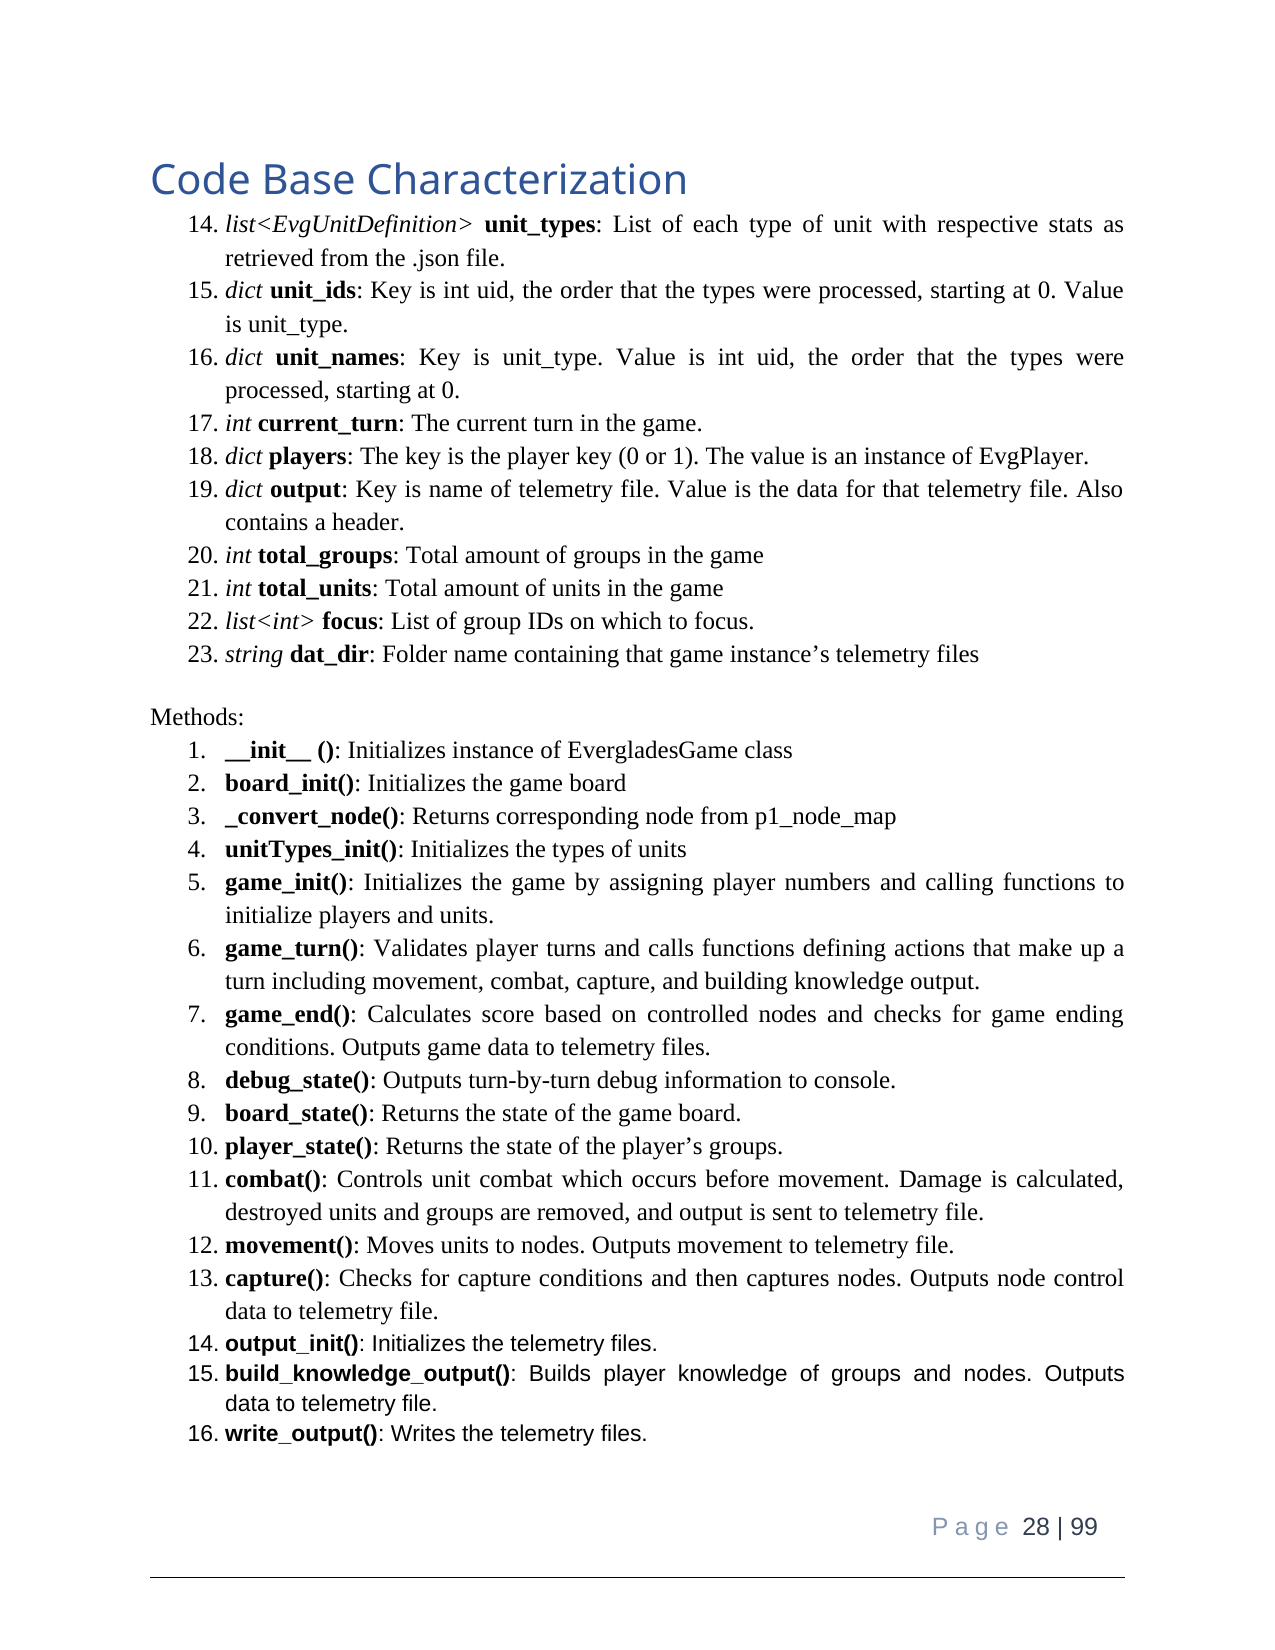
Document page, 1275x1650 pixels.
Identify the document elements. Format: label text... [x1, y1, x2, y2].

list _convert_node(): Returns corresponding node from p1_node_map [187, 801, 1125, 830]
list debug_state(): Outputs turn-by-turn debug information to console. [187, 1065, 1125, 1094]
list int total_units: Total amount of units in the game [187, 573, 1125, 602]
list list<int> focus: List of group IDs on which to focus. [187, 606, 1125, 634]
list dict unit_ids: Key is int uid, the order that the types were processed, starting at 0. Value is unit_type. [187, 276, 1125, 337]
list game_init(): Initializes the game by assigning player numbers and calling functions to initialize players and units. [187, 867, 1125, 929]
list capture(): Checks for capture conditions and then captures nodes. Outputs node control data to telemetry file. [187, 1263, 1125, 1325]
list player_state(): Returns the state of the player’s groups. [187, 1131, 1125, 1160]
list game_end(): Calculates score based on controlled nodes and checks for game ending conditions. Outputs game data to telemetry files. [187, 999, 1125, 1061]
text Code Base Characterization [150, 150, 1125, 207]
list movement(): Moves units to nodes. Outputs movement to telemetry file. [187, 1230, 1125, 1259]
list unitTypes_init(): Initializes the types of units [187, 834, 1125, 863]
list int total_groups: Total amount of groups in the game [187, 540, 1125, 568]
list dict output: Key is name of telemetry file. Value is the data for that telemetry file. Also contains a header. [187, 474, 1125, 536]
list dict players: The key is the player key (0 or 1). The value is an instance of EvgPlayer. [187, 441, 1125, 469]
list list<EvgUnitDefinition> unit_types: List of each type of unit with respective stats as retrieved from the .json file. [187, 209, 1125, 271]
list string dat_dir: Folder name containing that game instance’s telemetry files [187, 639, 1125, 668]
text Methods: [150, 702, 1125, 731]
list game_turn(): Validates player turns and calls functions defining actions that make up a turn including movement, combat, capture, and building knowledge output. [187, 933, 1125, 995]
list board_init(): Initializes the game board [187, 768, 1125, 797]
list board_state(): Returns the state of the game board. [187, 1098, 1125, 1127]
list dict unit_names: Key is unit_type. Value is int uid, the order that the types were processed, starting at 0. [187, 342, 1125, 403]
list __init__ (): Initializes instance of EvergladesGame class [187, 735, 1125, 764]
list write_output(): Writes the telemetry files. [187, 1420, 1125, 1446]
list combat(): Controls unit combat which occurs before movement. Damage is calculated, destroyed units and groups are removed, and output is sent to telemetry file. [187, 1164, 1125, 1226]
list int current_turn: The current turn in the game. [187, 408, 1125, 436]
list build_knowledge_output(): Builds player knowledge of groups and nodes. Outputs data to telemetry file. [187, 1360, 1125, 1416]
list output_init(): Initializes the telemetry files. [187, 1329, 1125, 1356]
